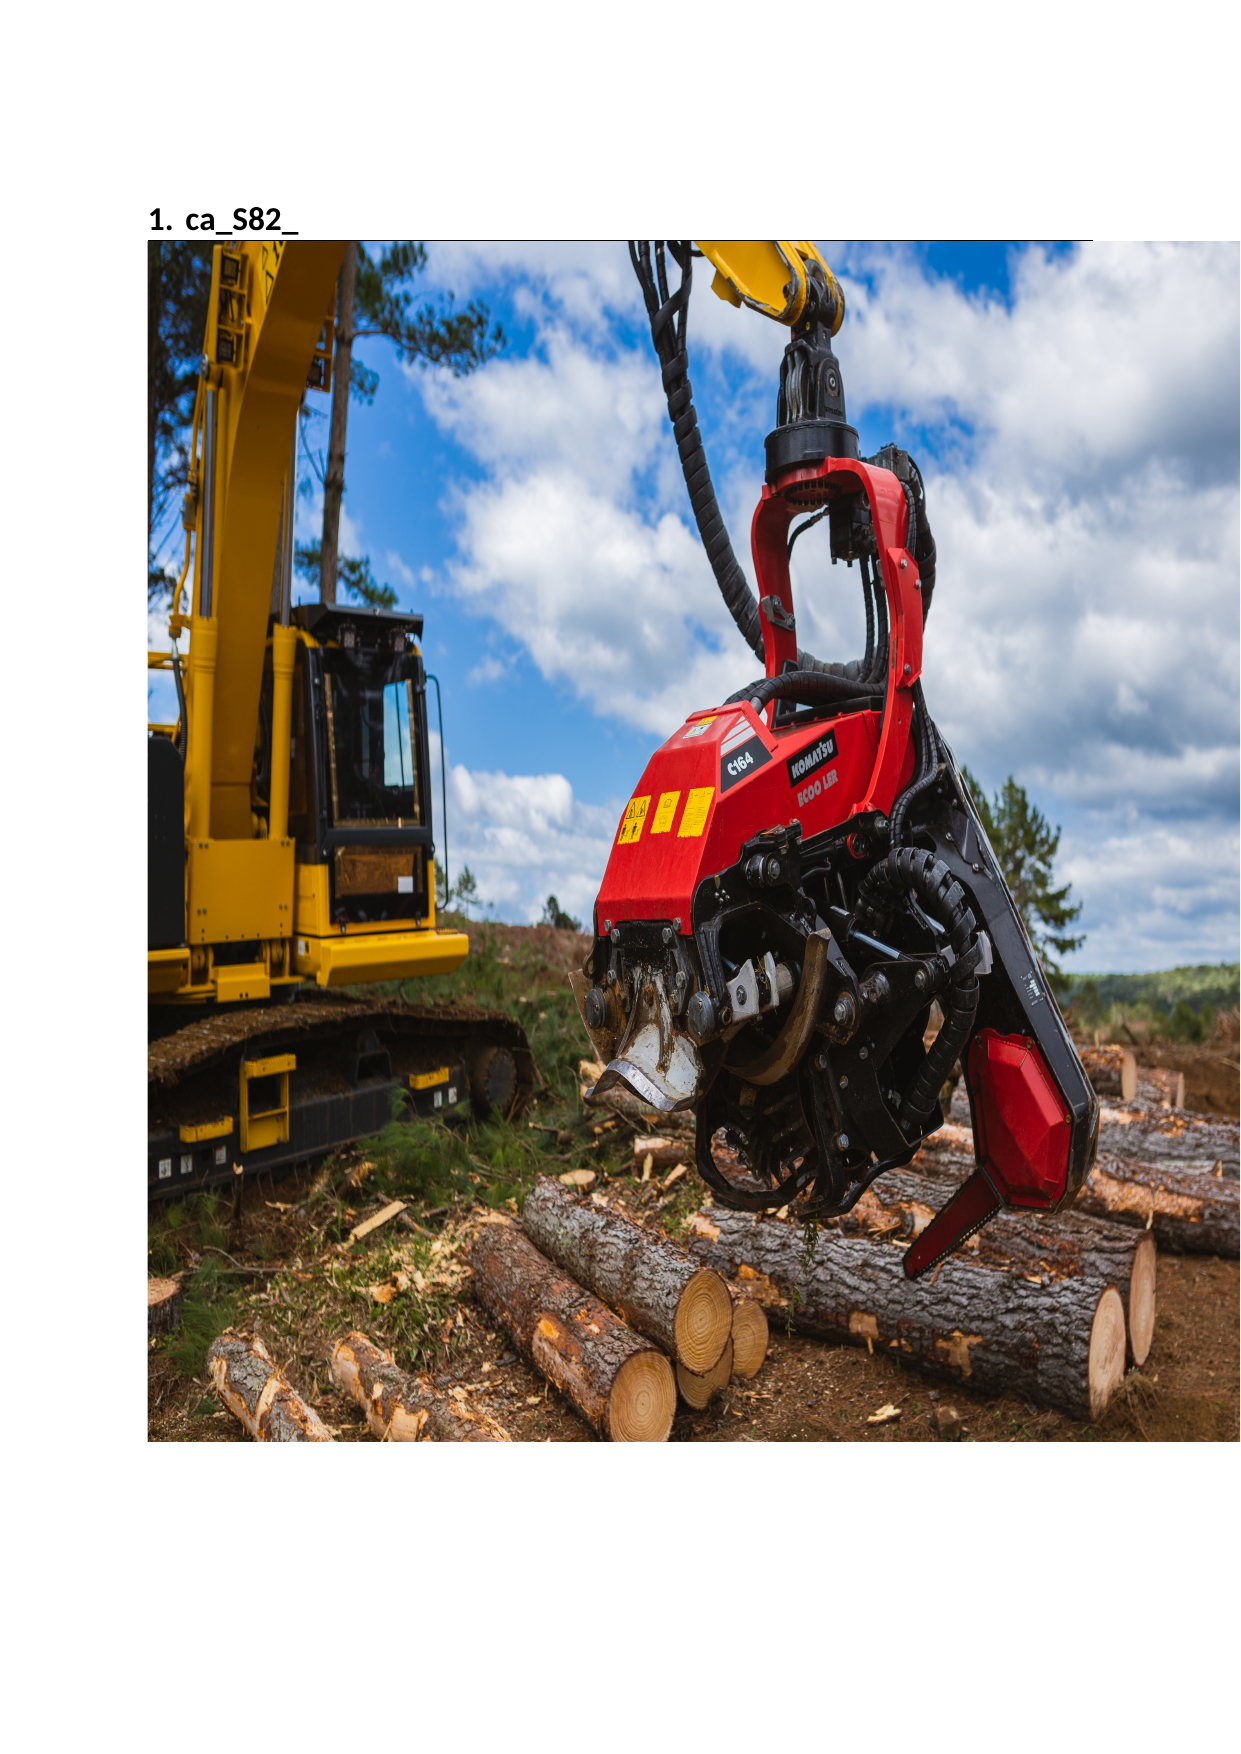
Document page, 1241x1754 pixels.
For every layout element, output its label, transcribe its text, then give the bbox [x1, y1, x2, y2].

picture [147, 241, 1241, 1442]
subtitle ca_S82_ [148, 198, 1093, 240]
